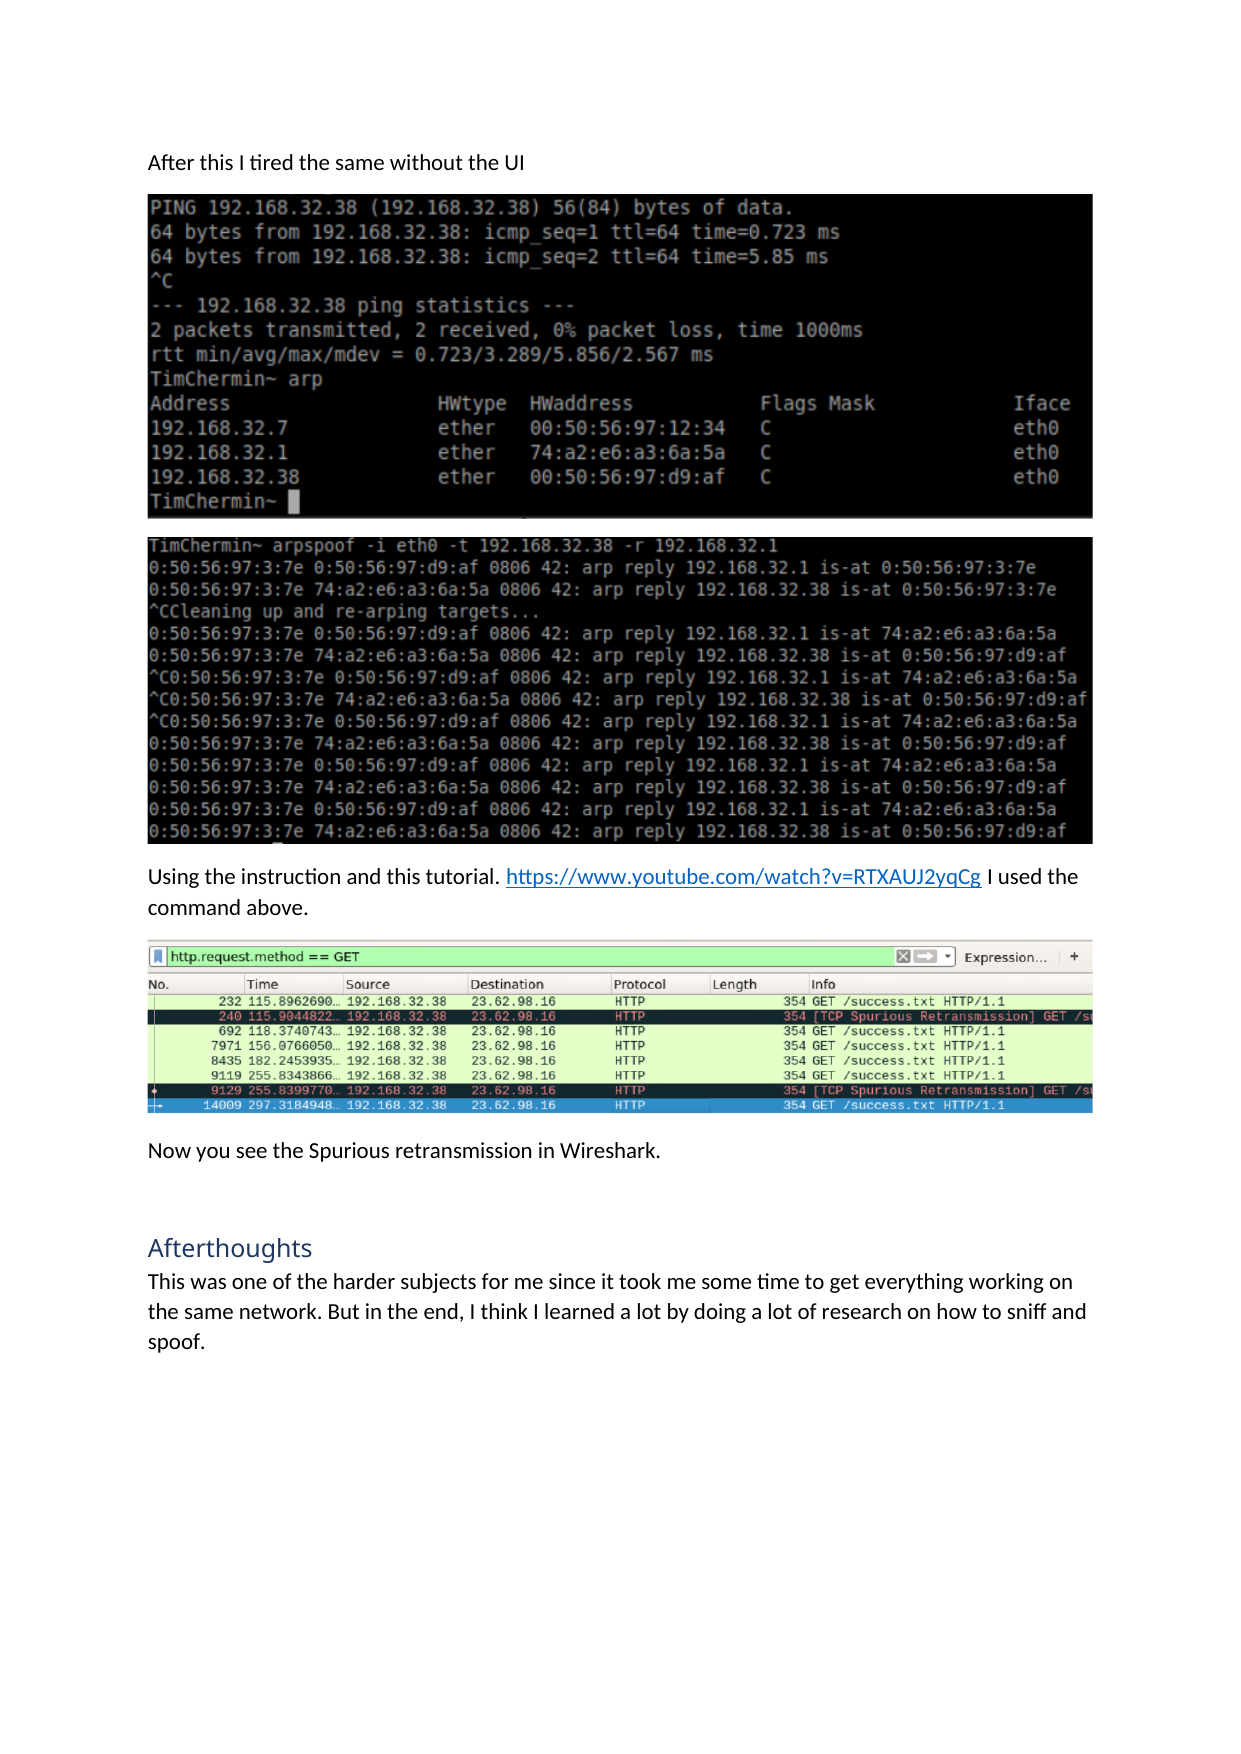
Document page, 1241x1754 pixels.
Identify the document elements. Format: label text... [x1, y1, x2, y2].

picture [147, 939, 1093, 1118]
text This was one of the harder subjects for me since it took me some time to get everything working on the same network. But in the end, I think I learned a lot by doing a lot of research on how to sniff and spoof. [148, 1267, 1093, 1355]
picture [147, 537, 1093, 844]
text Using the instruction and this tutorial. https://www.youtube.com/watch?v=RTXAUJ2yqCg I used the command above. [148, 862, 1093, 921]
text After this I tired the same without the UI [148, 148, 1093, 176]
picture [147, 194, 1093, 519]
subtitle Afterthoughts [148, 1230, 1093, 1264]
text Now you see the Spurious retransmission in Wireshark. [148, 1136, 1093, 1164]
